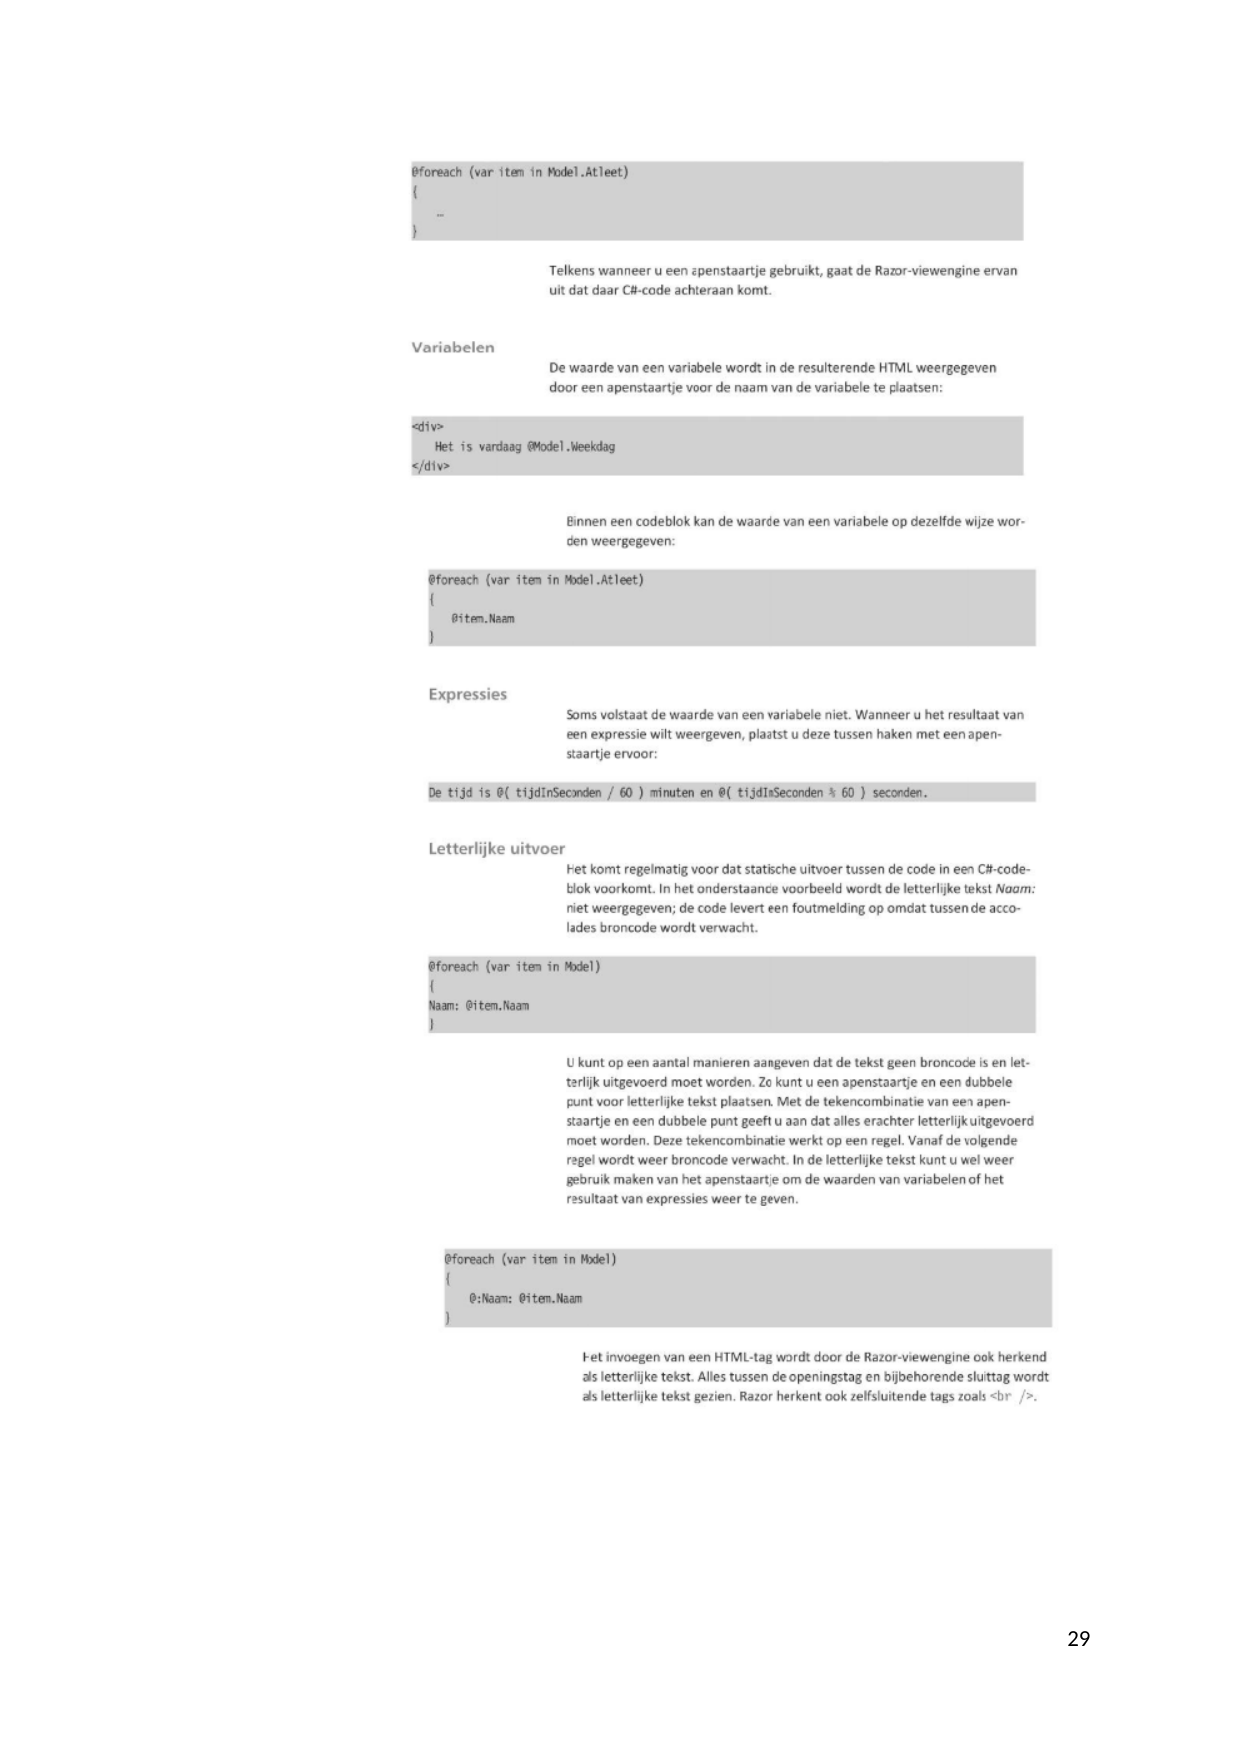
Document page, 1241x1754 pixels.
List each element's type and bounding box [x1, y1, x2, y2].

picture [375, 1233, 1142, 1417]
picture [300, 150, 1069, 487]
picture [375, 505, 1144, 1216]
